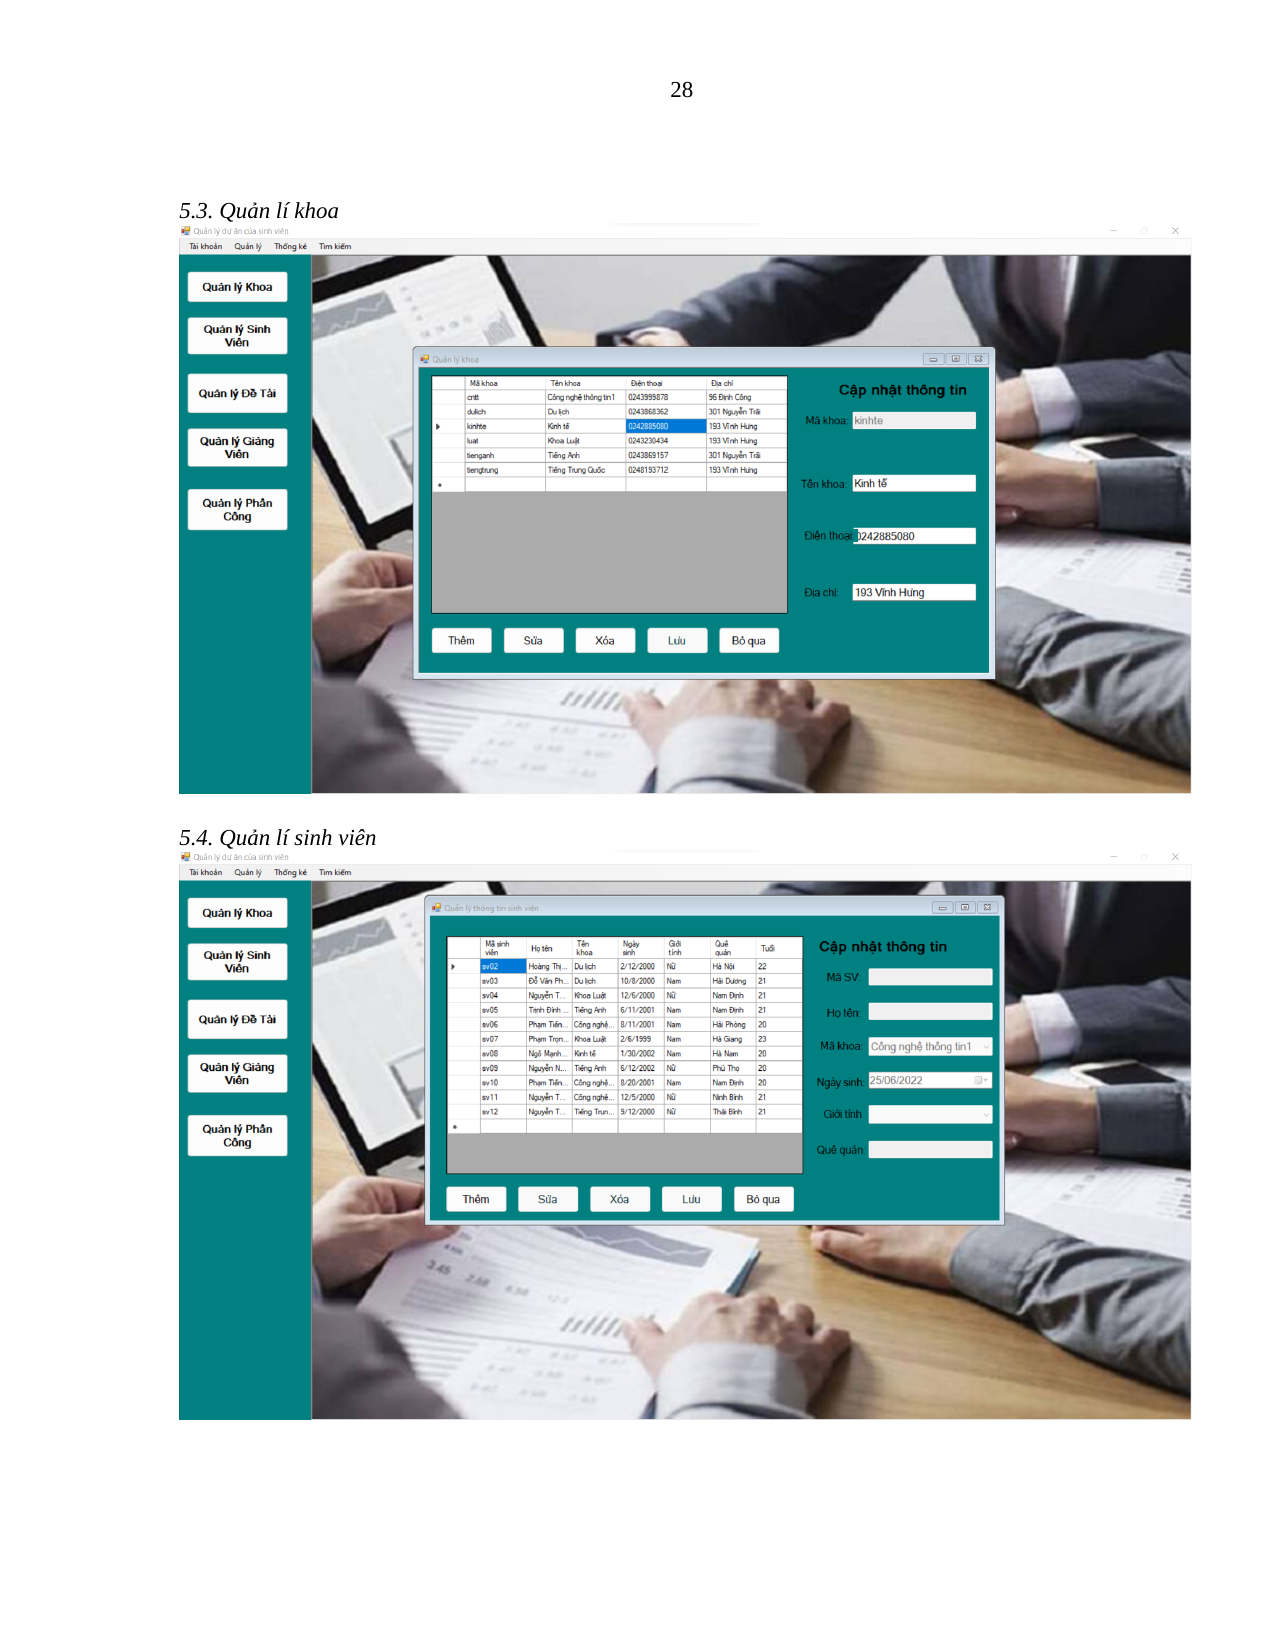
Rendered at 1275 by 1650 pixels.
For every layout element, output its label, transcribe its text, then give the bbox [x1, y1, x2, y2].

subtitle 5.4. Quản lí sinh viên [179, 824, 1192, 850]
picture [179, 223, 1192, 794]
subtitle 5.3. Quản lí khoa [179, 197, 1192, 223]
picture [179, 850, 1192, 1420]
